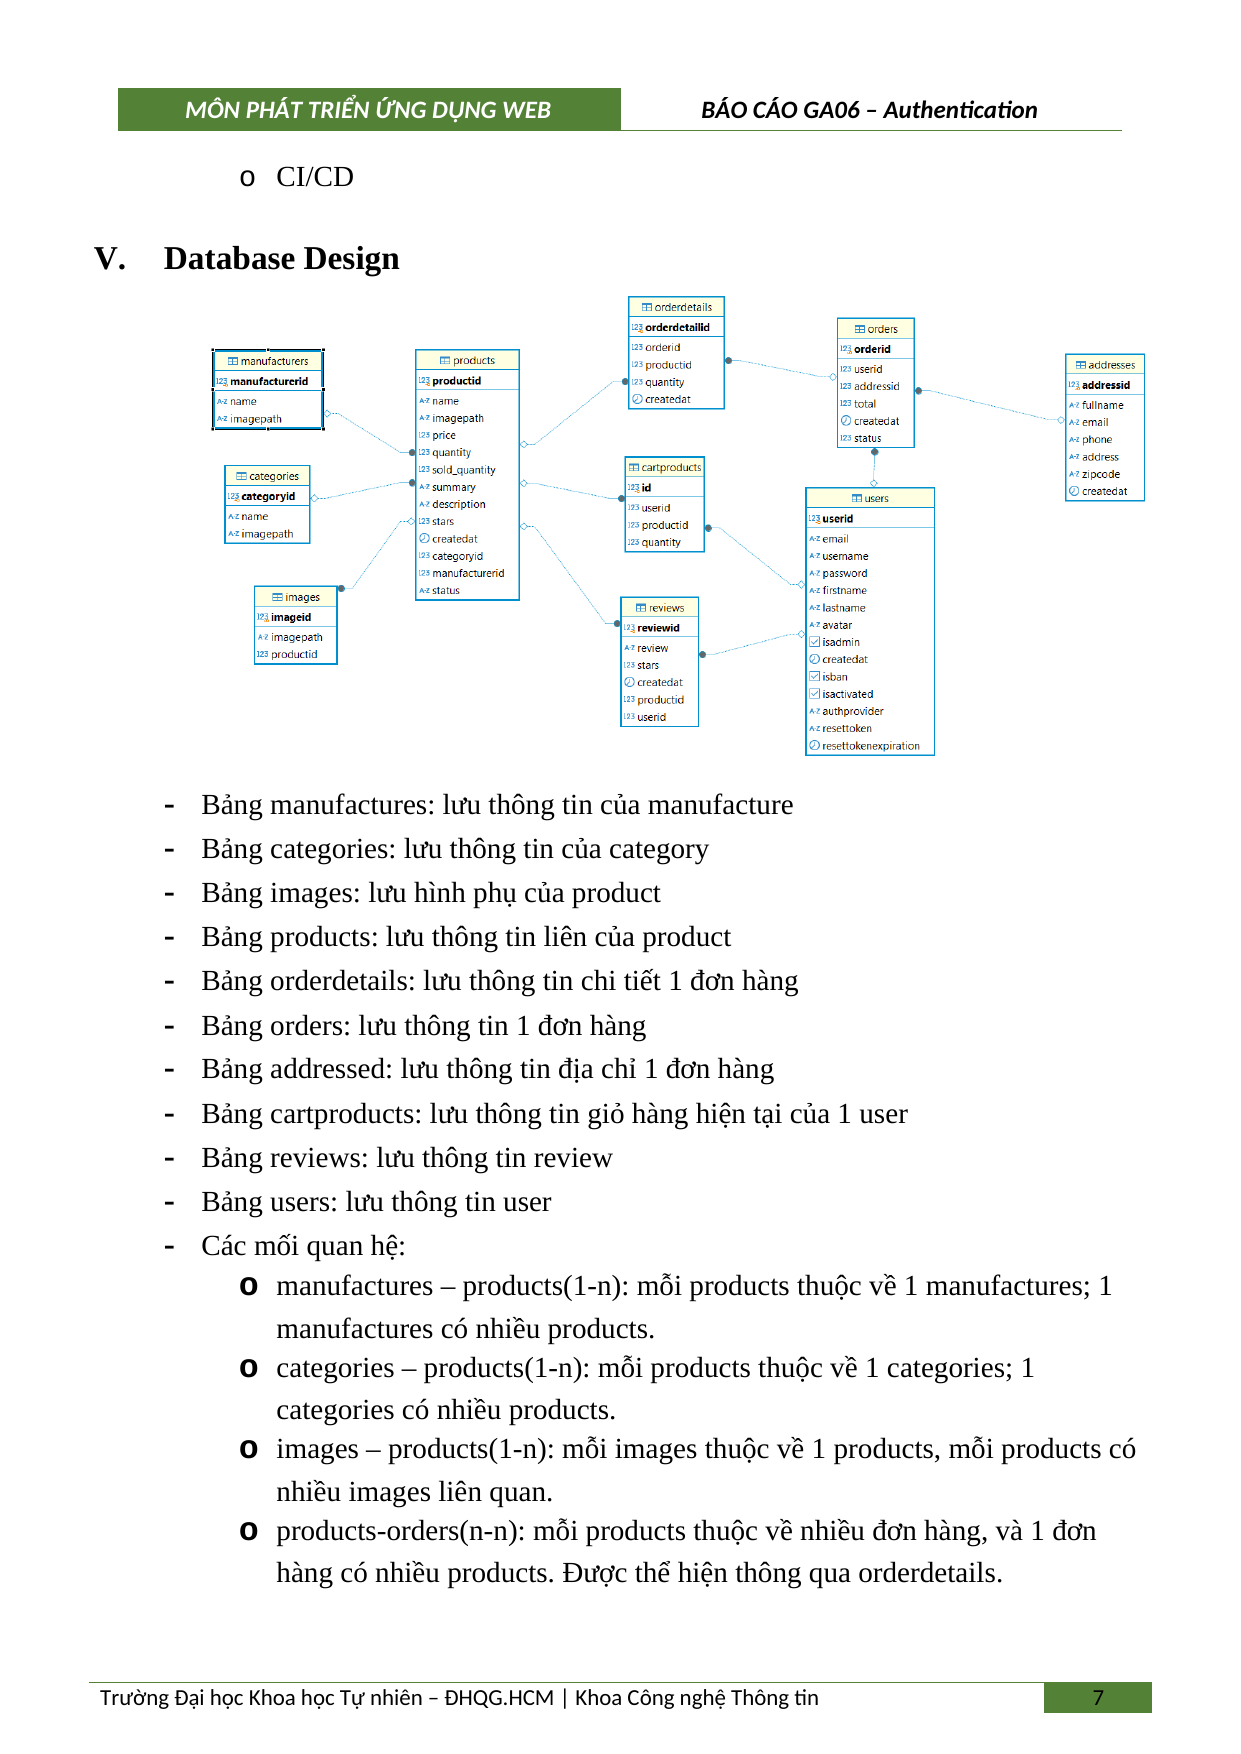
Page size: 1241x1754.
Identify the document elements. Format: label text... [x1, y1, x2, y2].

list Bảng images: lưu hình phụ của product [164, 872, 1152, 910]
list images – products(1-n): mỗi images thuộc về 1 products, mỗi products có nhiều images liên quan. [239, 1431, 1152, 1507]
list Bảng cartproducts: lưu thông tin giỏ hàng hiện tại của 1 user [164, 1092, 1152, 1130]
list CI/CD [239, 159, 1152, 195]
list Bảng manufactures: lưu thông tin của manufacture [164, 783, 1152, 822]
list Database Design [126, 239, 1152, 277]
picture [163, 282, 1165, 780]
list Các mối quan hệ: [164, 1224, 1152, 1262]
list Bảng reviews: lưu thông tin review [164, 1136, 1152, 1174]
list Bảng addressed: lưu thông tin địa chỉ 1 đơn hàng [164, 1048, 1152, 1086]
list Bảng orders: lưu thông tin 1 đơn hàng [164, 1004, 1152, 1042]
list Bảng categories: lưu thông tin của category [164, 827, 1152, 866]
list products-orders(n-n): mỗi products thuộc về nhiều đơn hàng, và 1 đơn hàng có nhiều products. Được thể hiện thông qua orderdetails. [239, 1512, 1152, 1588]
list Bảng orderdetails: lưu thông tin chi tiết 1 đơn hàng [164, 960, 1152, 998]
list manufactures – products(1-n): mỗi products thuộc về 1 manufactures; 1 manufactures có nhiều products. [239, 1268, 1152, 1344]
list categories – products(1-n): mỗi products thuộc về 1 categories; 1 categories có nhiều products. [239, 1349, 1152, 1426]
list Bảng products: lưu thông tin liên của product [164, 916, 1152, 954]
list Bảng users: lưu thông tin user [164, 1180, 1152, 1218]
